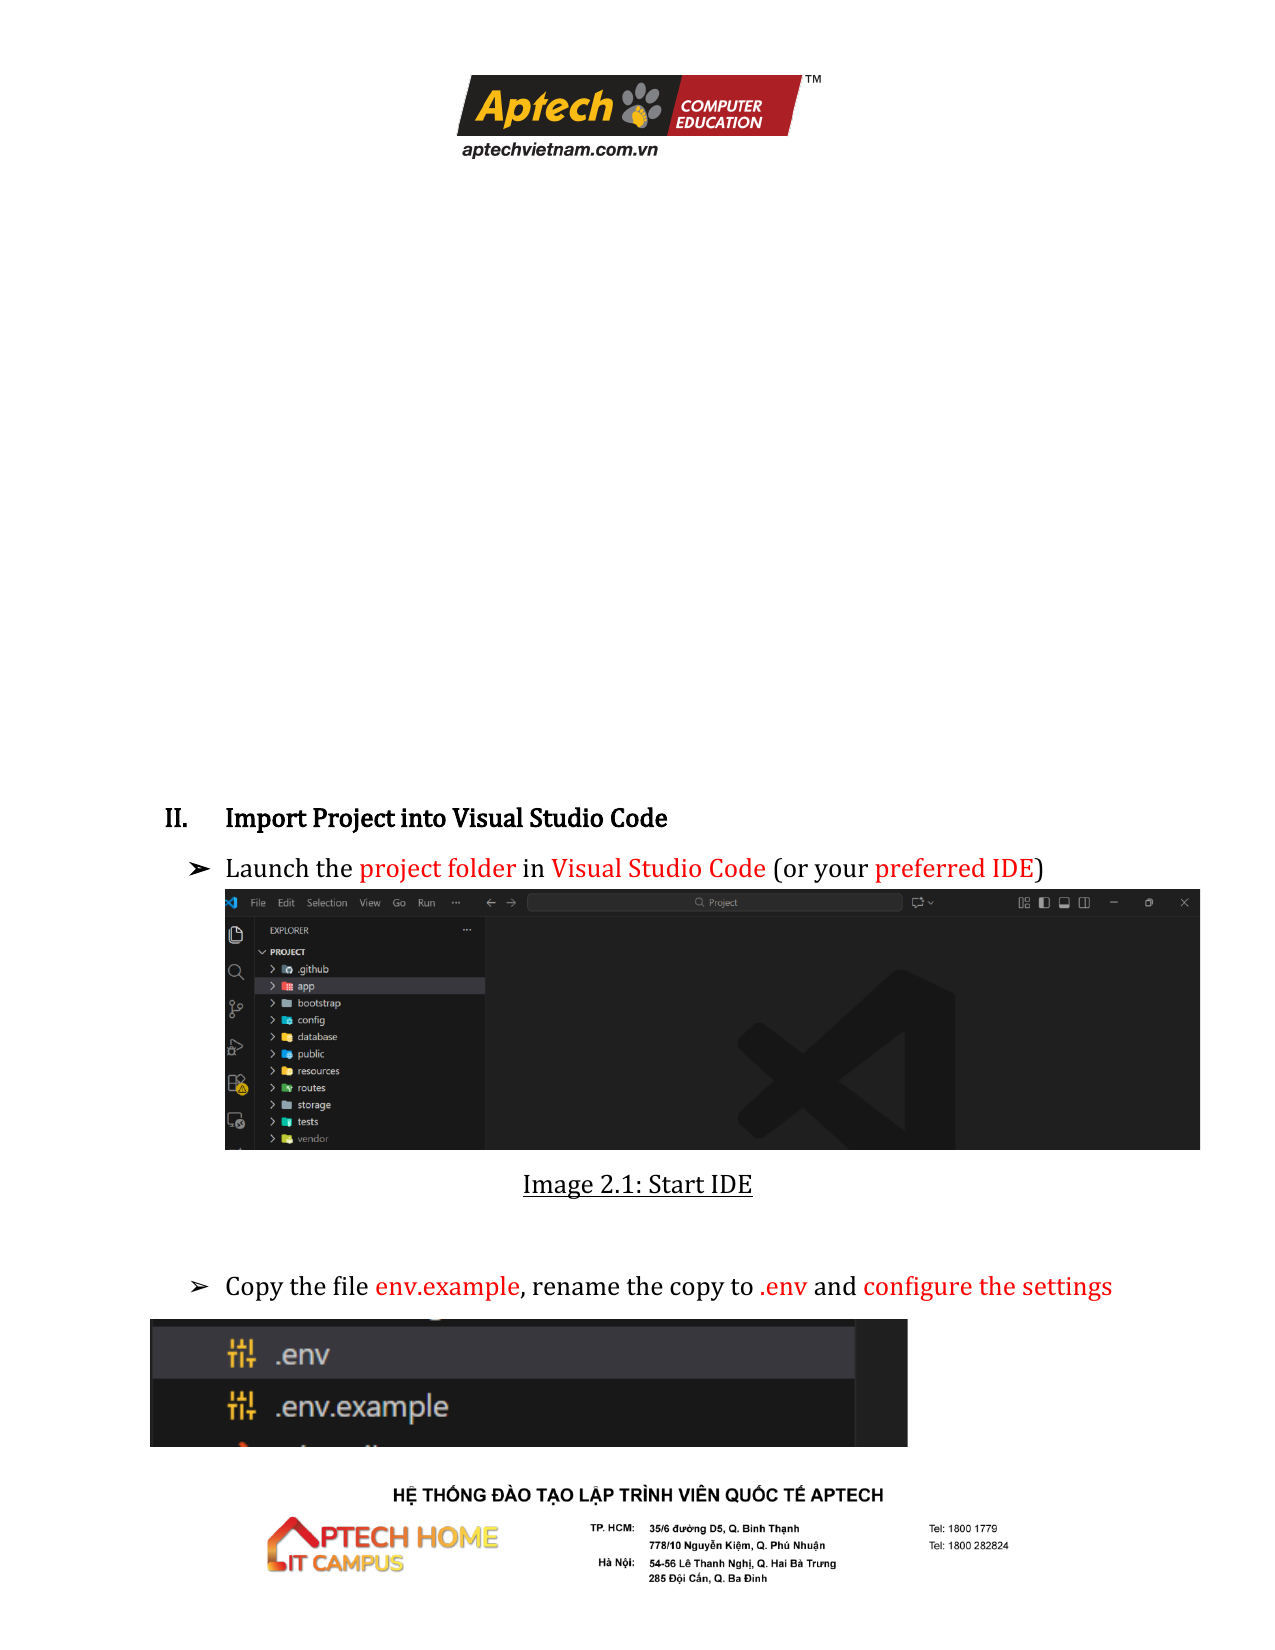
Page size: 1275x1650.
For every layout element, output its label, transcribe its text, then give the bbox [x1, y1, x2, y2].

picture [150, 1319, 908, 1447]
text Image 2.1: Start IDE [150, 1168, 1125, 1200]
picture [251, 1482, 1024, 1586]
picture [150, 51, 1125, 182]
picture [225, 889, 1200, 1150]
list Copy the file env.example, rename the copy to .env and configure the settings [187, 1269, 1125, 1301]
list Import Project into Visual Studio Code [187, 801, 1125, 833]
